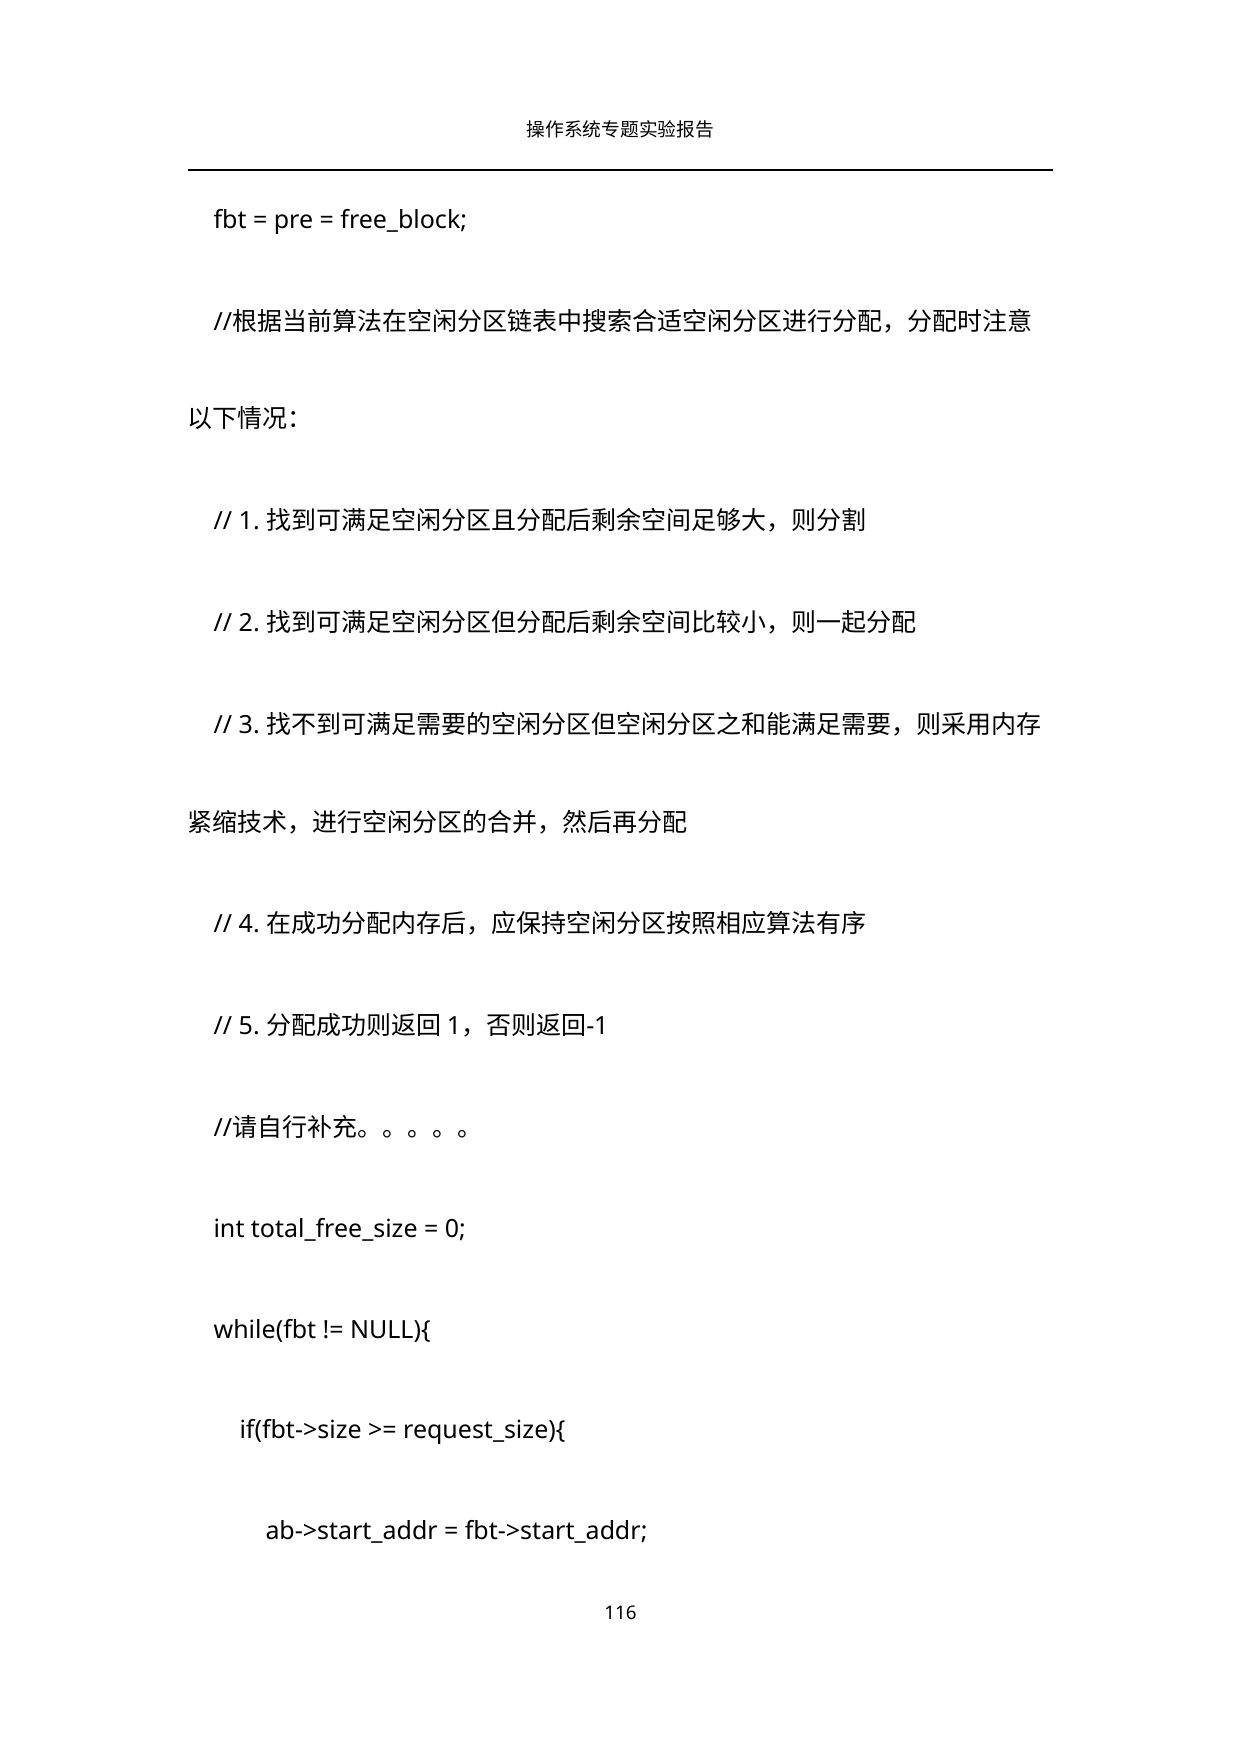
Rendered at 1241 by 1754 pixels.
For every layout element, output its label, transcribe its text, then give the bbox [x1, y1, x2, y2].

text // 2. 找到可满足空闲分区但分配后剩余空间比较小，则一起分配 [187, 588, 1053, 653]
text //请自行补充。。。。。 [187, 1093, 1053, 1158]
text while(fbt != NULL){ [187, 1296, 1053, 1361]
text fbt = pre = free_block; [187, 186, 1053, 251]
text if(fbt->size >= request_size){ [187, 1397, 1053, 1462]
text // 5. 分配成功则返回 1，否则返回-1 [187, 991, 1053, 1056]
text //根据当前算法在空闲分区链表中搜索合适空闲分区进行分配，分配时注意以下情况： [187, 287, 1053, 449]
text // 3. 找不到可满足需要的空闲分区但空闲分区之和能满足需要，则采用内存紧缩技术，进行空闲分区的合并，然后再分配 [187, 690, 1053, 853]
text int total_free_size = 0; [187, 1195, 1053, 1260]
text // 1. 找到可满足空闲分区且分配后剩余空间足够大，则分割 [187, 486, 1053, 551]
text // 4. 在成功分配内存后，应保持空闲分区按照相应算法有序 [187, 889, 1053, 954]
text ab->start_addr = fbt->start_addr; [187, 1497, 1053, 1562]
